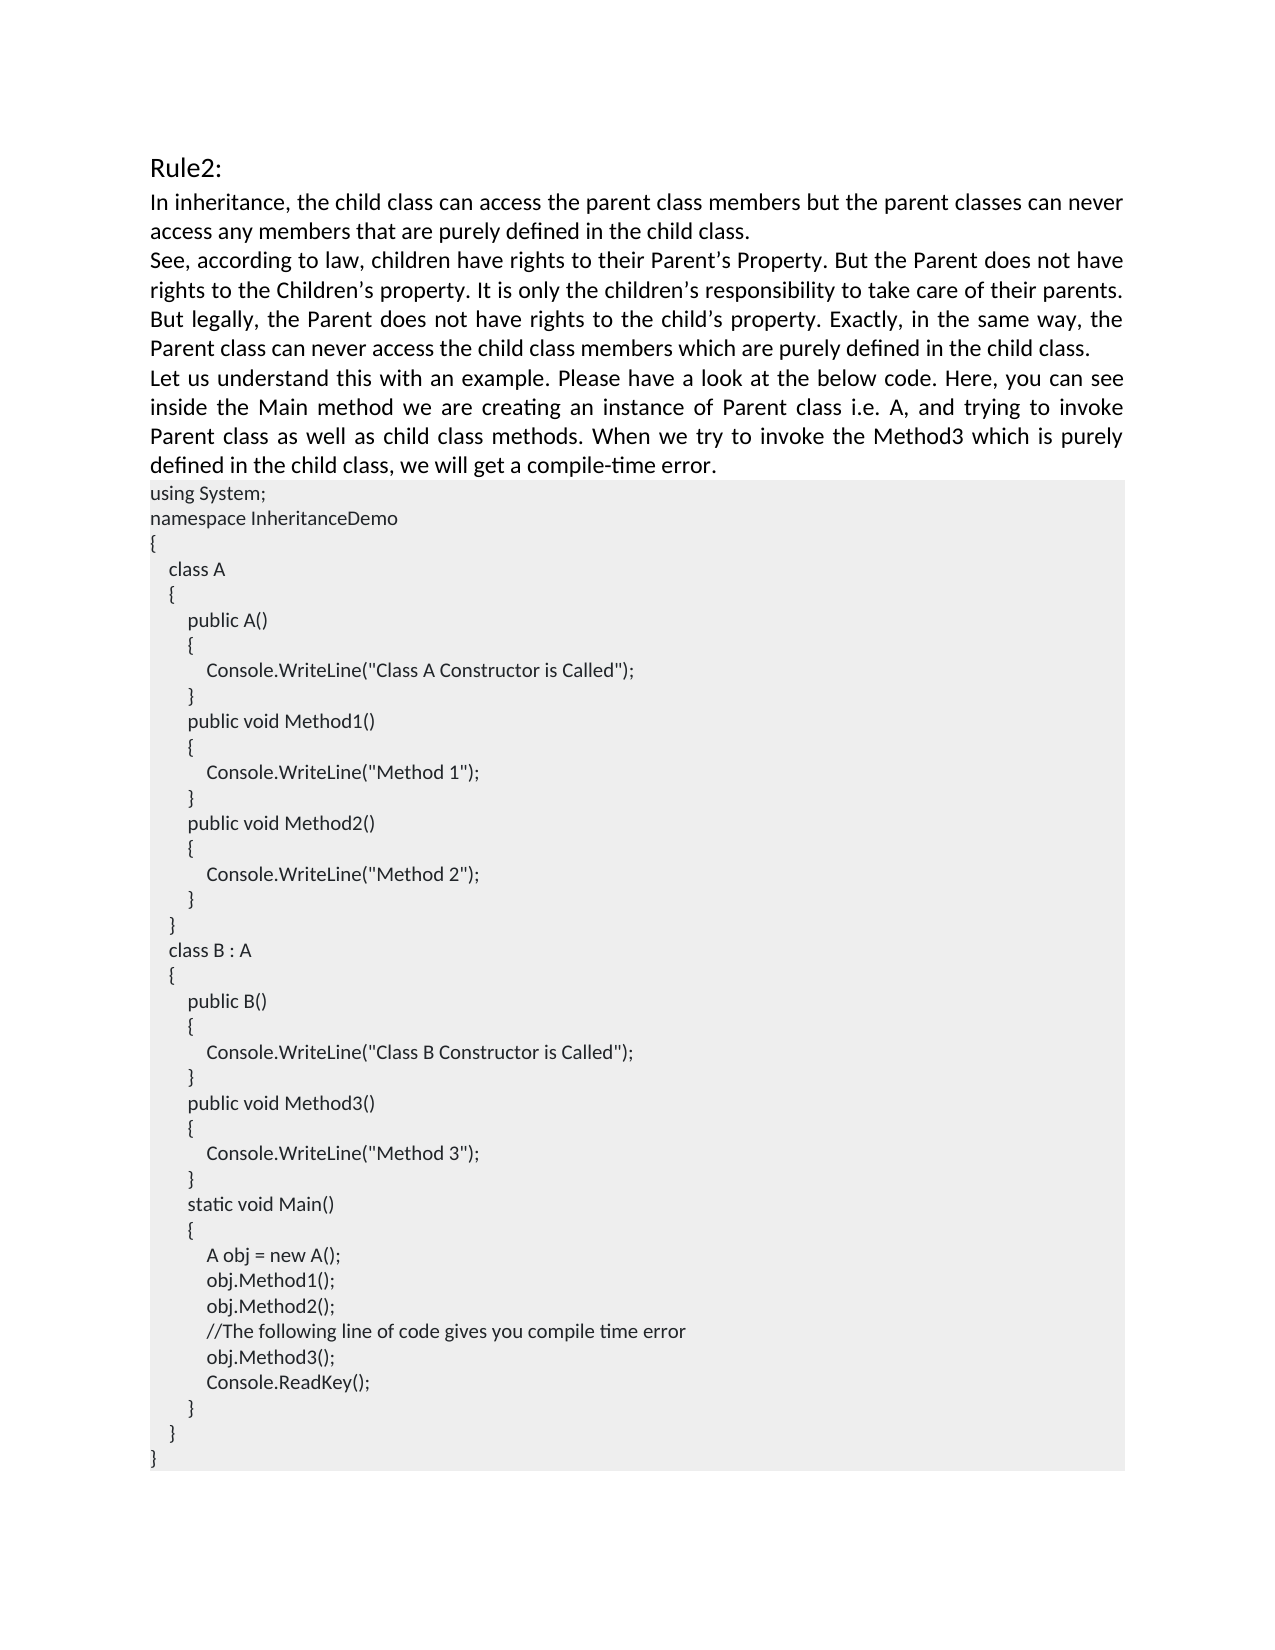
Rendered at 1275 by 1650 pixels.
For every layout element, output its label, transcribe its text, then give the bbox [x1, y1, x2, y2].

text { [150, 1013, 1125, 1039]
text Let us understand this with an example. Please have a look at the below code. Here, you can see inside the Main method we are creating an instance of Parent class i.e. A, and trying to invoke Parent class as well as child class methods. When we try to invoke the Method3 which is purely defined in the child class, we will get a compile-time error. [150, 363, 1125, 480]
text class A [150, 556, 1125, 581]
text { [150, 734, 1125, 759]
text using System; [150, 480, 1125, 505]
text public A() [150, 607, 1125, 632]
text { [150, 836, 1125, 861]
text Console.WriteLine("Class A Constructor is Called"); [150, 658, 1125, 683]
text public B() [150, 988, 1125, 1013]
text } [150, 785, 1125, 810]
text { [150, 1217, 1125, 1242]
text } [150, 1166, 1125, 1191]
text namespace InheritanceDemo [150, 505, 1125, 531]
text Console.WriteLine("Method 2"); [150, 861, 1125, 886]
text obj.Method1(); [150, 1268, 1125, 1293]
text public void Method3() [150, 1090, 1125, 1115]
text } [150, 1420, 1125, 1446]
subtitle Rule2: [150, 150, 1125, 184]
text } [150, 1395, 1125, 1420]
text static void Main() [150, 1191, 1125, 1217]
text Console.WriteLine("Method 3"); [150, 1141, 1125, 1166]
text } [150, 683, 1125, 708]
text { [150, 1115, 1125, 1141]
text } [150, 886, 1125, 912]
text class B : A [150, 937, 1125, 963]
text } [150, 1446, 1125, 1471]
text public void Method2() [150, 810, 1125, 836]
text { [150, 963, 1125, 988]
text //The following line of code gives you compile time error [150, 1318, 1125, 1344]
text } [150, 1064, 1125, 1090]
text { [150, 632, 1125, 658]
text } [150, 912, 1125, 937]
text public void Method1() [150, 708, 1125, 734]
text Console.ReadKey(); [150, 1369, 1125, 1395]
text In inheritance, the child class can access the parent class members but the parent classes can never access any members that are purely defined in the child class. [150, 187, 1125, 246]
text Console.WriteLine("Class B Constructor is Called"); [150, 1039, 1125, 1064]
text obj.Method3(); [150, 1344, 1125, 1369]
text { [150, 581, 1125, 607]
text Console.WriteLine("Method 1"); [150, 759, 1125, 785]
text { [150, 531, 1125, 556]
text See, according to law, children have rights to their Parent’s Property. But the Parent does not have rights to the Children’s property. It is only the children’s responsibility to take care of their parents. But legally, the Parent does not have rights to the child’s property. Exactly, in the same way, the Parent class can never access the child class members which are purely defined in the child class. [150, 246, 1125, 363]
text A obj = new A(); [150, 1242, 1125, 1268]
text obj.Method2(); [150, 1293, 1125, 1318]
